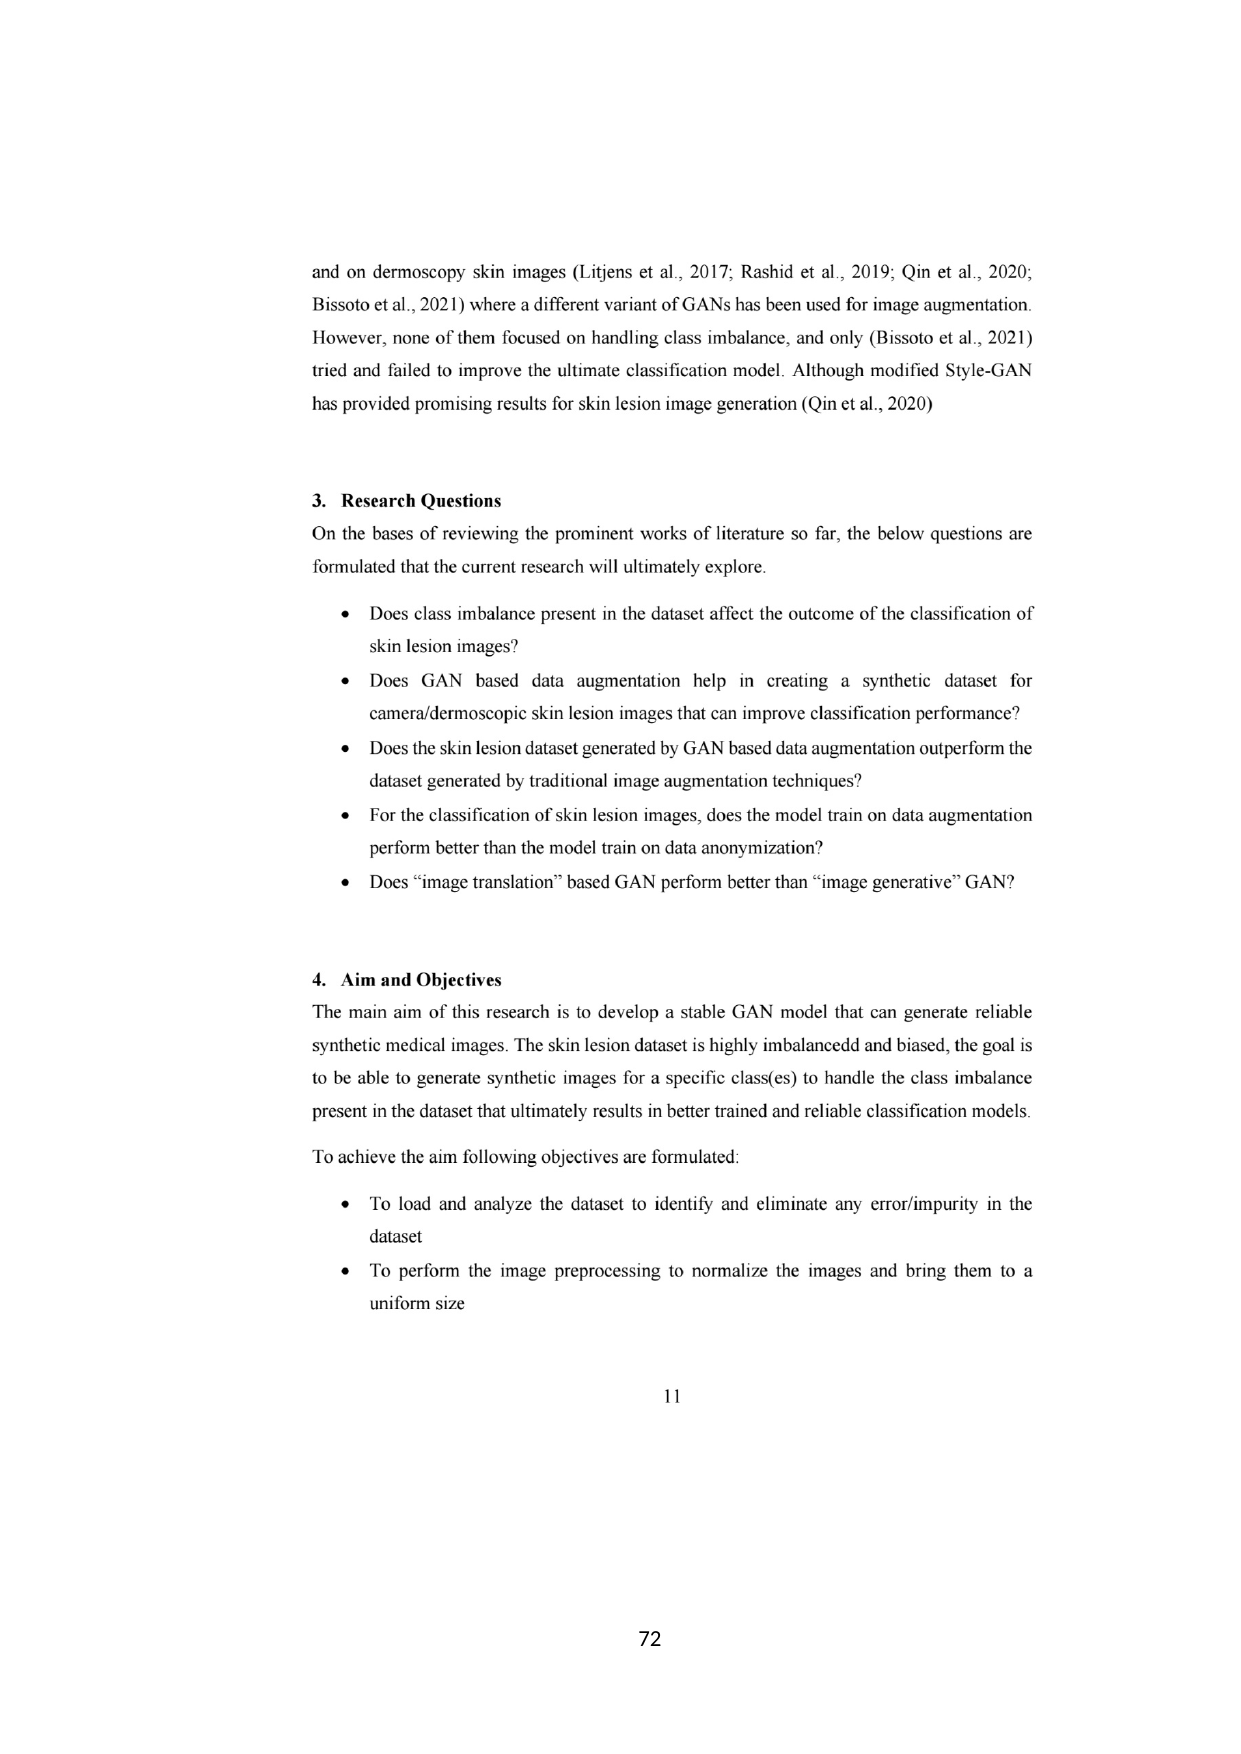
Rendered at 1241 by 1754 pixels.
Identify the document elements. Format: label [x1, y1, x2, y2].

picture [177, 147, 1122, 1484]
